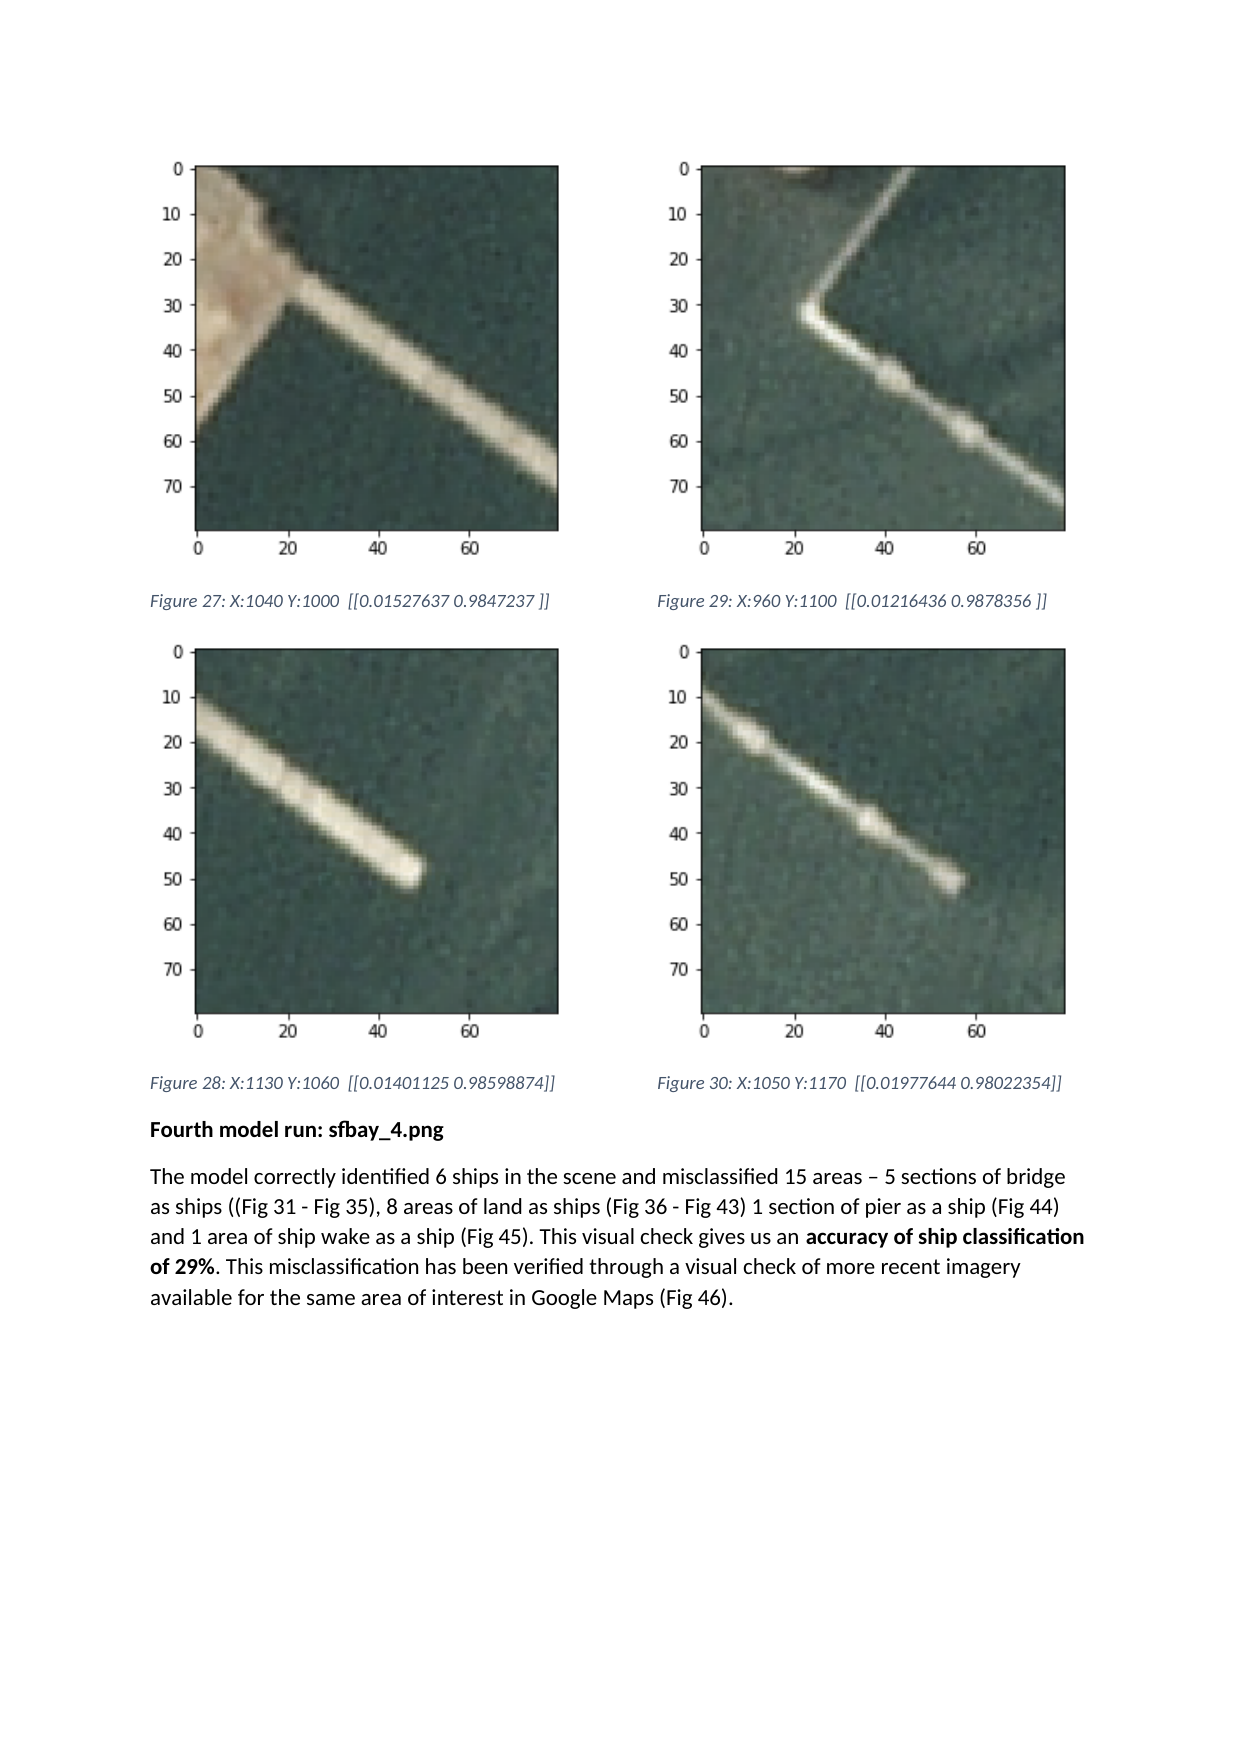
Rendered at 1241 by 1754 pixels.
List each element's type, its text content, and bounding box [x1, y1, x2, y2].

picture [657, 632, 1081, 1053]
picture [150, 150, 574, 570]
text The model correctly identified 6 ships in the scene and misclassified 15 areas – 5 sections of bridge as ships ((Fig 31 - Fig 35), 8 areas of land as ships (Fig 36 - Fig 43) 1 section of pier as a ship (Fig 44) and 1 area of ship wake as a ship (Fig 45). This visual check gives us an accuracy of ship classification of 29%. This misclassification has been verified through a visual check of more recent imagery available for the same area of interest in Google Maps (Fig 46). [150, 1162, 1090, 1311]
text Fourth model run: sfbay_4.png [150, 1115, 1090, 1143]
picture [657, 150, 1081, 570]
picture [150, 632, 574, 1053]
